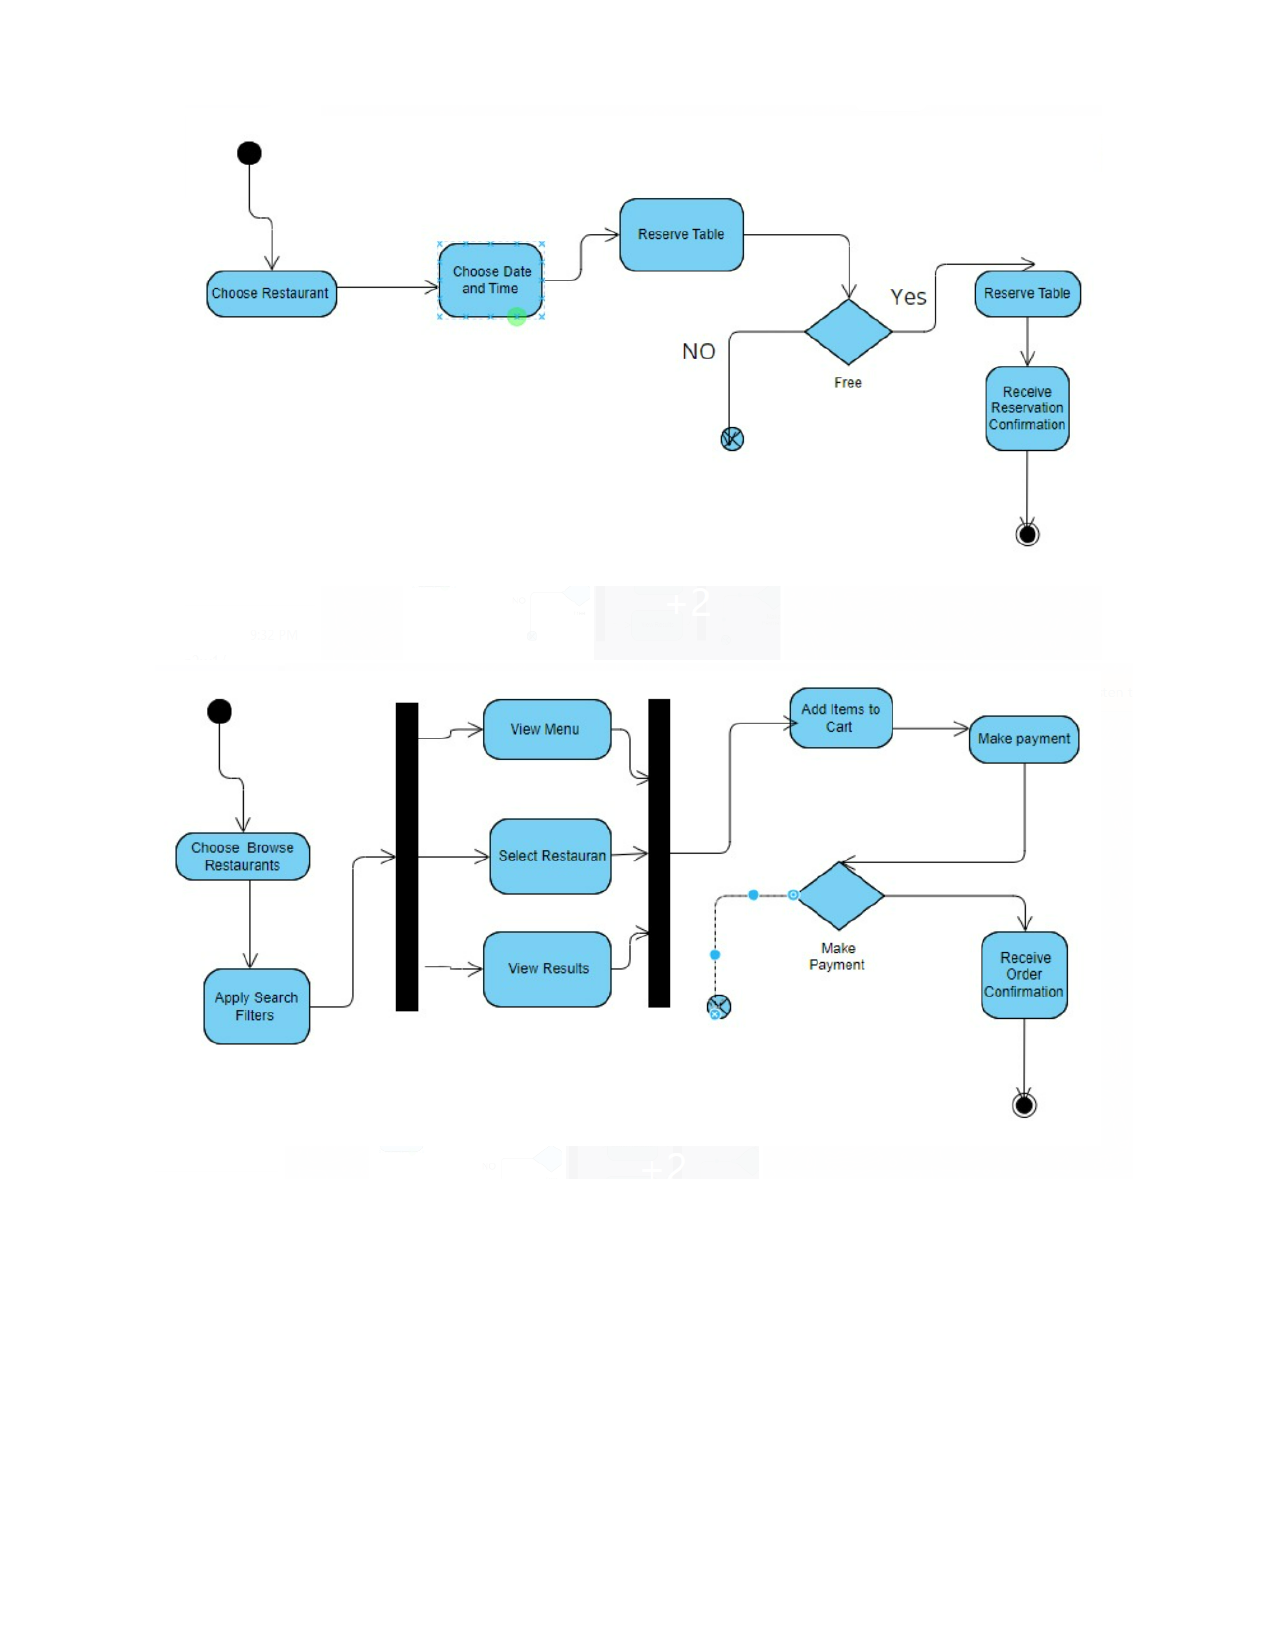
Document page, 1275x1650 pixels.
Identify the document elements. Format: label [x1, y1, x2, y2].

picture [185, 105, 1103, 660]
picture [155, 663, 1133, 1179]
